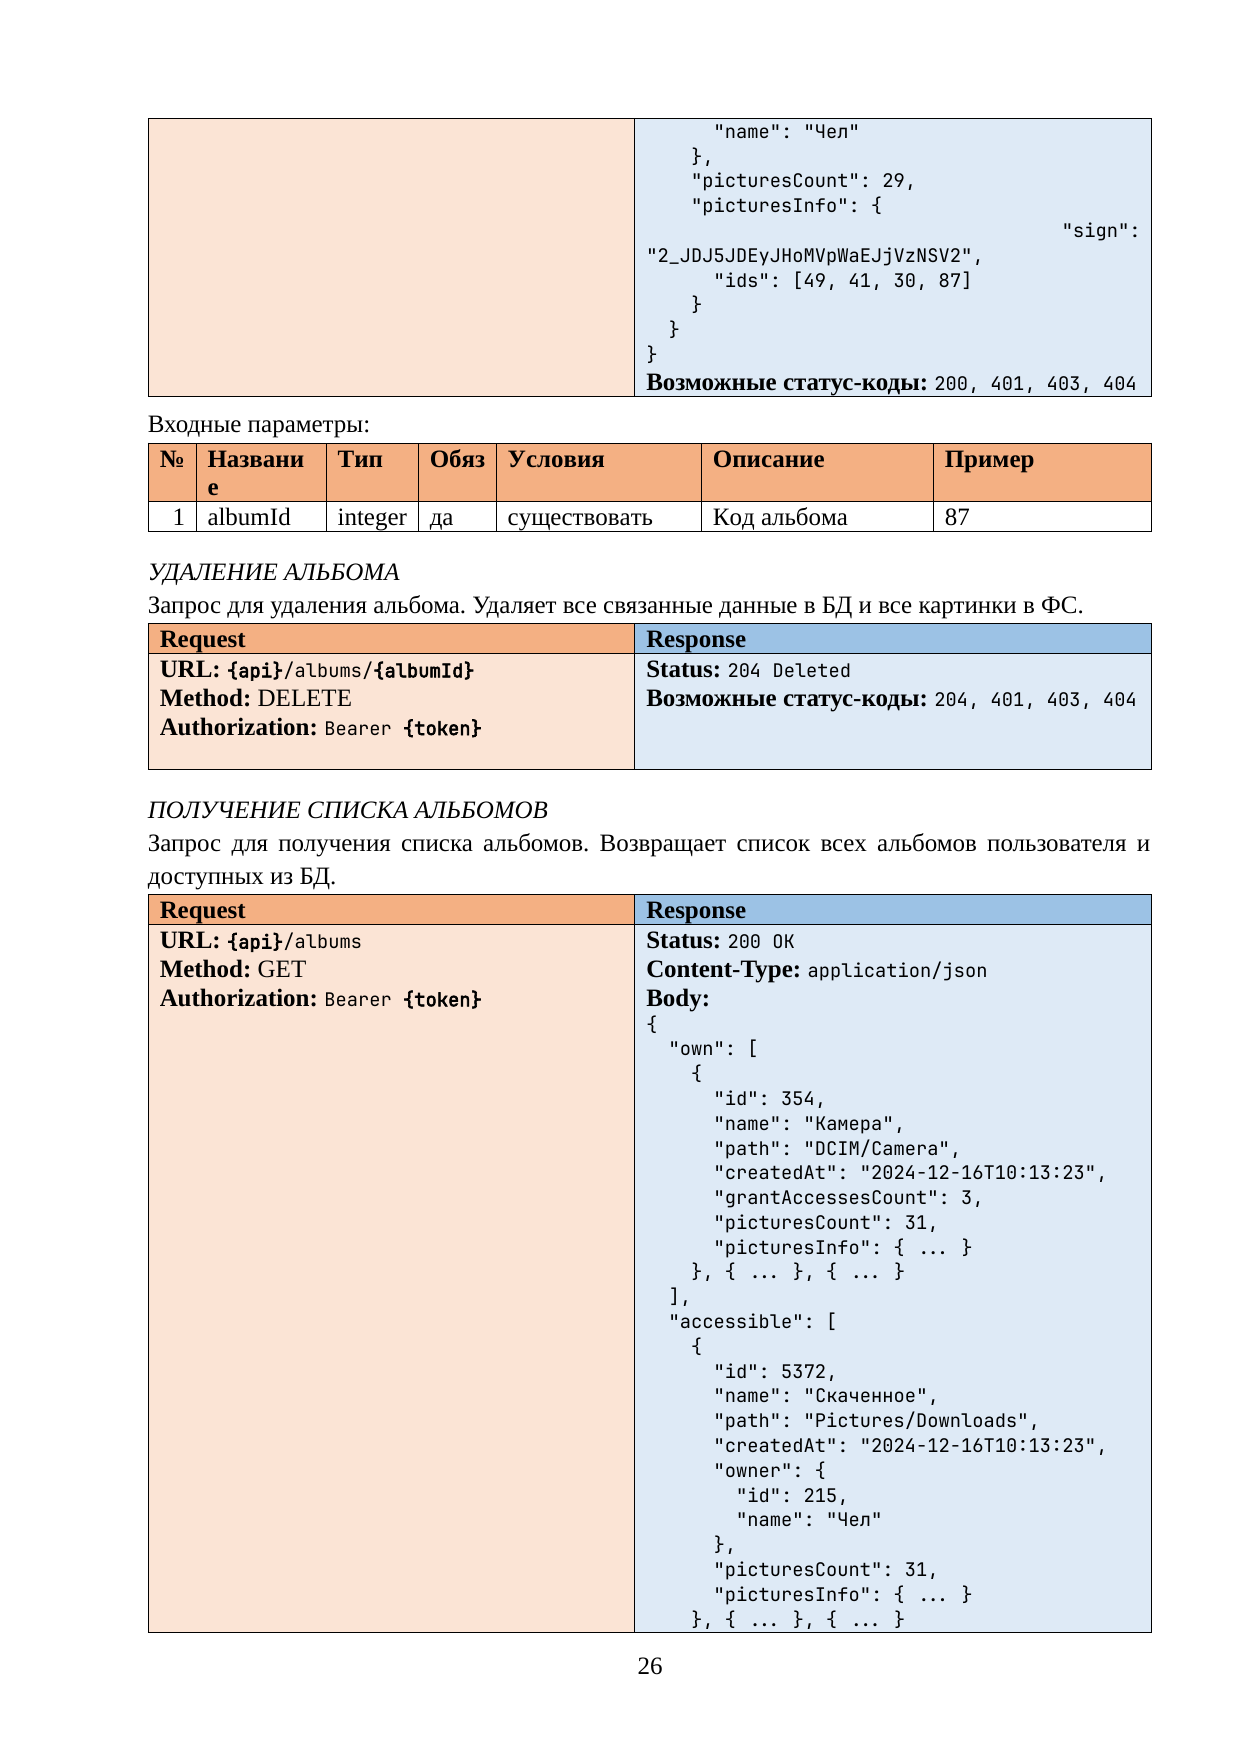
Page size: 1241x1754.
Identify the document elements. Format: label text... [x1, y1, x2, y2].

table_header Пример [934, 444, 1151, 501]
table_header Обяз [419, 444, 496, 501]
table_cell Status: 204 Deleted Возможные статус-коды: 204, 401, 403, 404 [635, 654, 1151, 769]
table_cell Код альбома [702, 502, 933, 531]
table_header Тип [327, 444, 418, 501]
table_header № [149, 444, 196, 501]
table_cell albumId [197, 502, 326, 531]
table_header Request [149, 624, 634, 653]
table_cell существовать [497, 502, 701, 531]
table_cell 1 [149, 502, 196, 531]
table_header Название [197, 444, 326, 501]
text Запрос для удаления альбома. Удаляет все связанные данные в БД и все картинки в ФС. [148, 590, 1152, 619]
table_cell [635, 119, 1151, 396]
table_cell 87 [934, 502, 1151, 531]
text Входные параметры: [148, 409, 1152, 438]
table_cell integer [327, 502, 418, 531]
text Запрос для получения списка альбомов. Возвращает список всех альбомов пользователя и доступных из БД. [148, 828, 1152, 890]
table_header Описание [702, 444, 933, 501]
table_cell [635, 925, 1151, 1632]
table_header Response [635, 624, 1151, 653]
table_header Response [635, 895, 1151, 924]
table_header Request [149, 895, 634, 924]
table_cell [149, 119, 634, 396]
subtitle Удаление альбома [148, 557, 1152, 586]
subtitle Получение списка альбомов [148, 795, 1152, 824]
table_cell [149, 925, 634, 1632]
table_header Условия [497, 444, 701, 501]
table_cell да [419, 502, 496, 531]
table_cell URL: {api}/albums/{albumId} Method: DELETE Authorization: Bearer {token} [149, 654, 634, 769]
